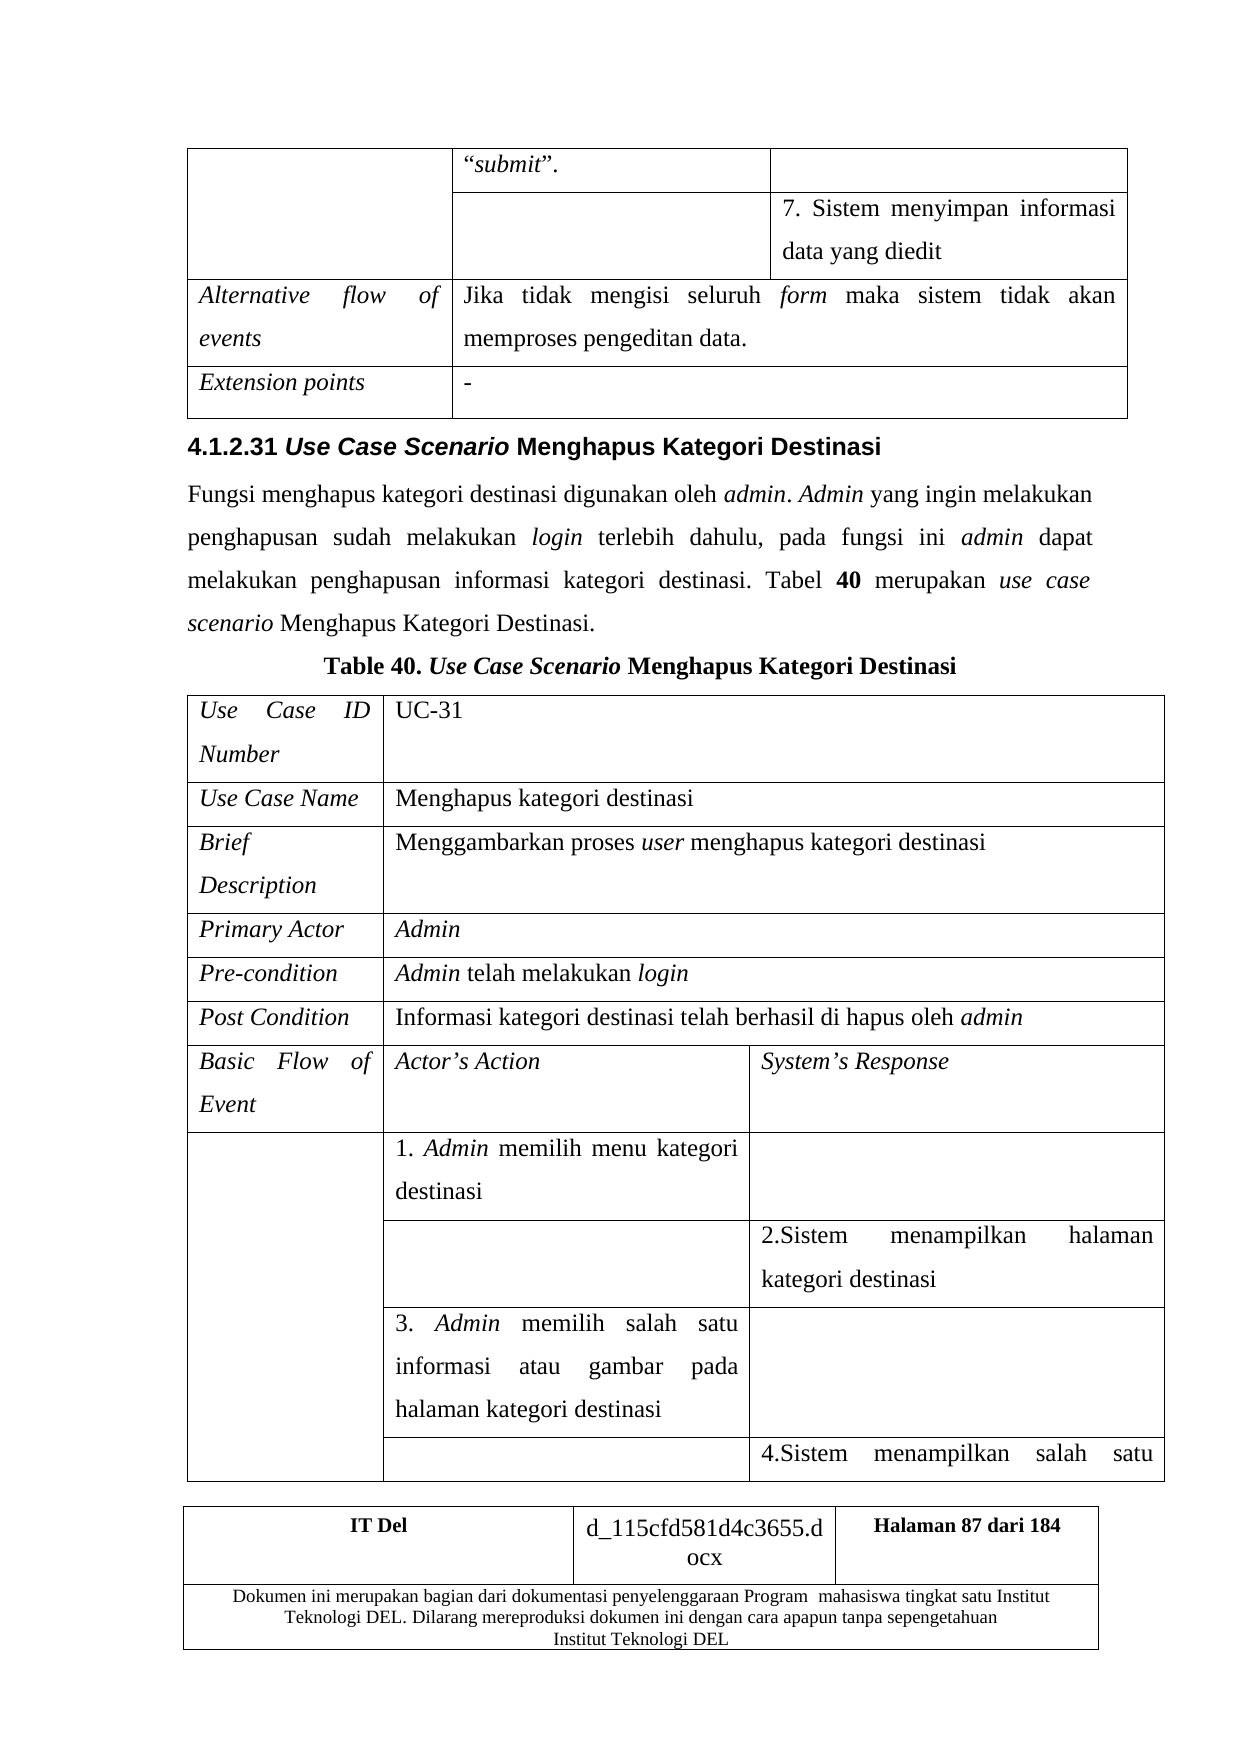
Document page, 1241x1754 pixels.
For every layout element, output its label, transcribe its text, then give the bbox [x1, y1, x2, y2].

table_cell Menghapus kategori destinasi [384, 783, 1164, 826]
table_cell Extension points [188, 367, 452, 418]
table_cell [453, 149, 770, 192]
table_cell Use Case Name [188, 783, 383, 826]
table_cell 1. Admin memilih menu kategori destinasi [384, 1133, 749, 1219]
table_cell Pre-condition [188, 958, 383, 1001]
table_cell Alternative flow of events [188, 280, 452, 366]
table_cell [453, 193, 770, 279]
table_cell 2.Sistem menampilkan halaman kategori destinasi [750, 1221, 1164, 1307]
table_cell 3. Admin memilih salah satu informasi atau gambar pada halaman kategori destinasi [384, 1308, 749, 1437]
table_cell Post Condition [188, 1002, 383, 1045]
table_cell Actor’s Action [384, 1046, 749, 1132]
text Fungsi menghapus kategori destinasi digunakan oleh admin. Admin yang ingin melakukan penghapusan sudah melakukan login terlebih dahulu, pada fungsi ini admin dapat melakukan penghapusan informasi kategori destinasi. Tabel 40 merupakan use case scenario Menghapus Kategori Destinasi. [187, 479, 1092, 637]
table_cell [384, 1438, 749, 1481]
table_cell [188, 1133, 383, 1481]
table_cell Primary Actor [188, 914, 383, 957]
table_cell Admin telah melakukan login [384, 958, 1164, 1001]
table_cell Brief Description [188, 827, 383, 913]
table_cell [771, 149, 1127, 192]
table_cell Jika tidak mengisi seluruh form maka sistem tidak akan memproses pengeditan data. [453, 280, 1127, 366]
table_cell Basic Flow of Event [188, 1046, 383, 1132]
table_cell [750, 1308, 1164, 1437]
subtitle 4.1.2.31 Use Case Scenario Menghapus Kategori Destinasi [187, 432, 1092, 460]
table_cell [750, 1133, 1164, 1219]
table_header Use Case ID Number [188, 696, 383, 782]
table_cell - [453, 367, 1127, 418]
table_cell [384, 1221, 749, 1307]
table_cell Informasi kategori destinasi telah berhasil di hapus oleh admin [384, 1002, 1164, 1045]
table_cell Menggambarkan proses user menghapus kategori destinasi [384, 827, 1164, 913]
table_cell Admin [384, 914, 1164, 957]
table_header UC-31 [384, 696, 1164, 782]
table_cell 7. Sistem menyimpan informasi data yang diedit [771, 193, 1127, 279]
table_cell System’s Response [750, 1046, 1164, 1132]
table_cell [750, 1438, 1164, 1481]
text Table 40. Use Case Scenario Menghapus Kategori Destinasi [187, 651, 1092, 680]
